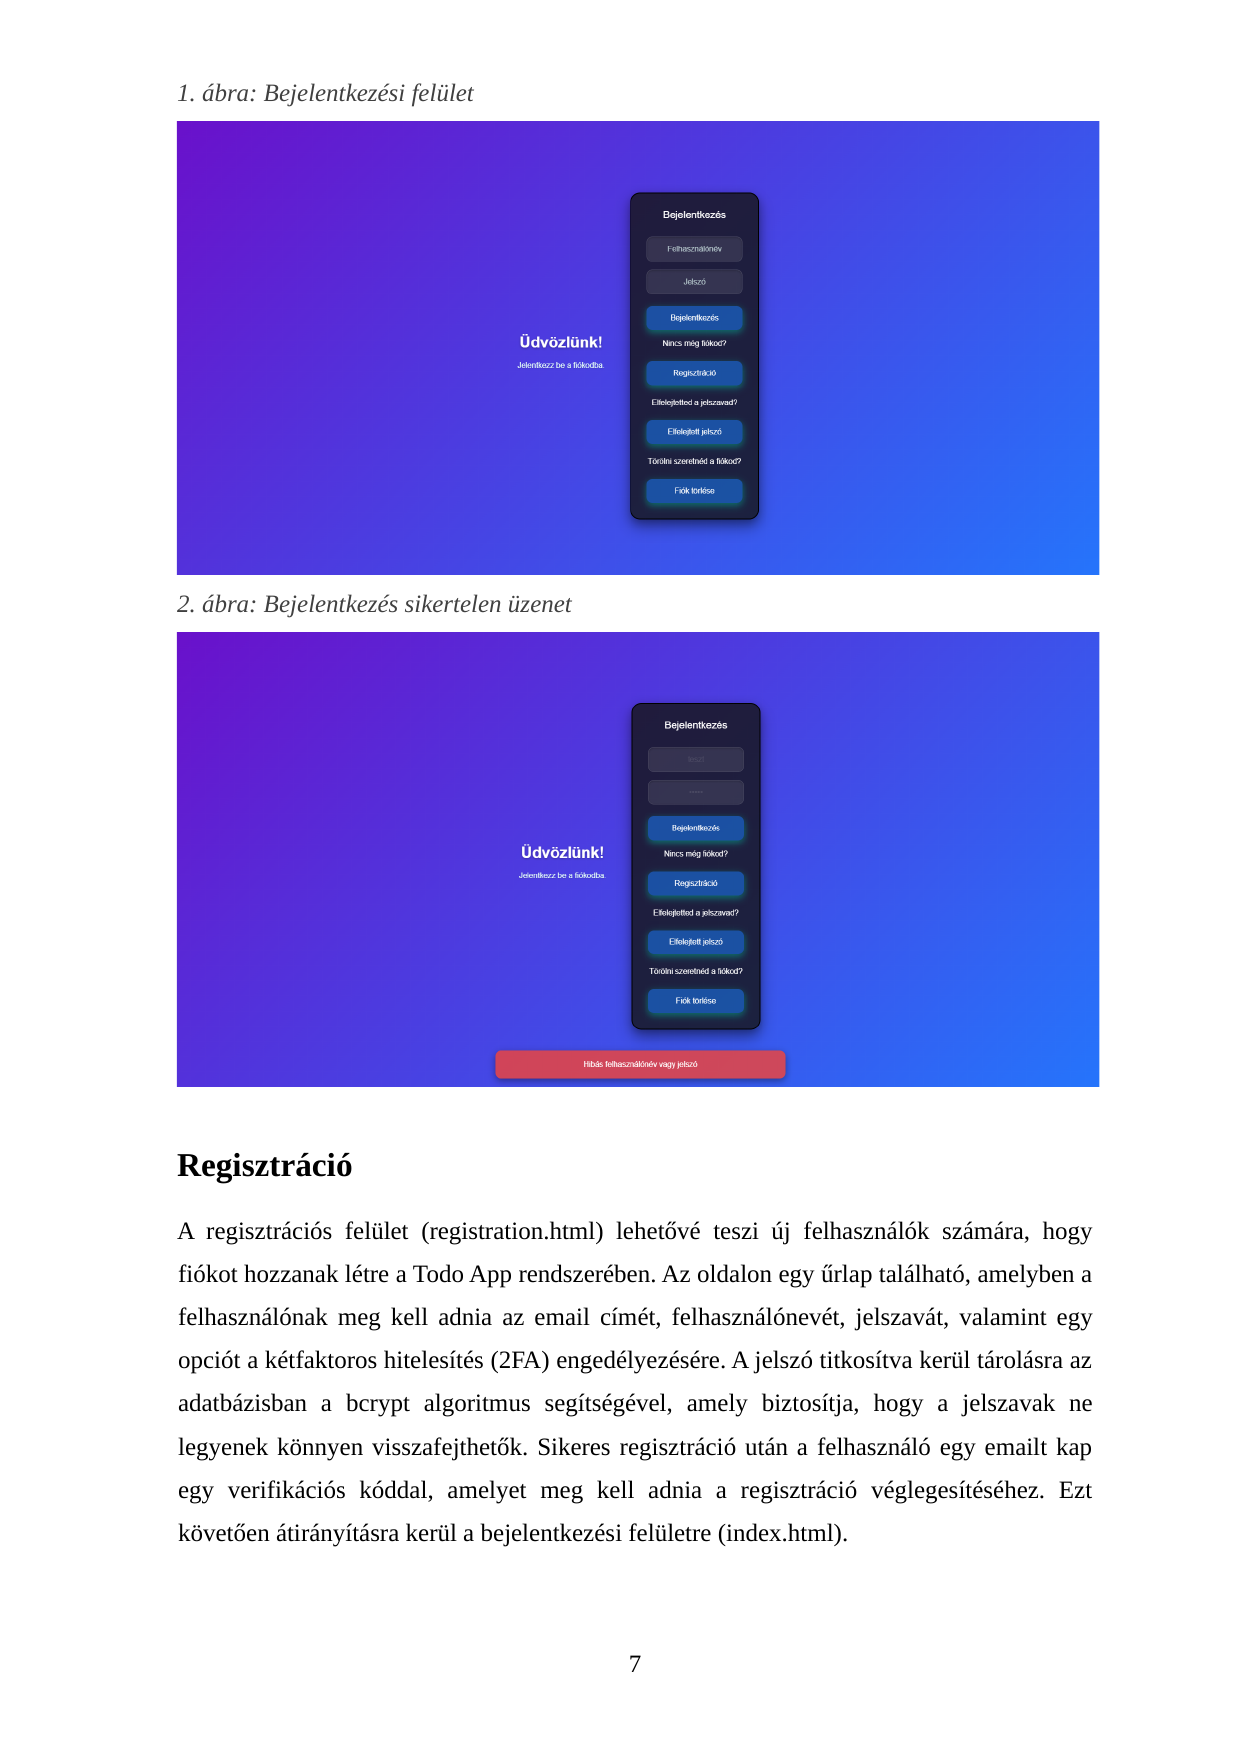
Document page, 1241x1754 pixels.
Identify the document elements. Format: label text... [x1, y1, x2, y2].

text 2. ábra: Bejelentkezés sikertelen üzenet [177, 589, 1093, 618]
picture [176, 632, 1100, 1087]
subtitle Regisztráció [177, 1145, 1092, 1183]
text A regisztrációs felület (registration.html) lehetővé teszi új felhasználók számára, hogy fiókot hozzanak létre a Todo App rendszerében. Az oldalon egy űrlap található, amelyben a felhasználónak meg kell adnia az email címét, felhasználónevét, jelszavát, valamint egy opciót a kétfaktoros hitelesítés (2FA) engedélyezésére. A jelszó titkosítva kerül tárolásra az adatbázisban a bcrypt algoritmus segítségével, amely biztosítja, hogy a jelszavak ne legyenek könnyen visszafejthetők. Sikeres regisztráció után a felhasználó egy emailt kap egy verifikációs kóddal, amelyet meg kell adnia a regisztráció véglegesítéséhez. Ezt követően átirányításra kerül a bejelentkezési felületre (index.html). [177, 1216, 1093, 1547]
text 1. ábra: Bejelentkezési felület [177, 78, 1093, 107]
picture [176, 121, 1100, 575]
